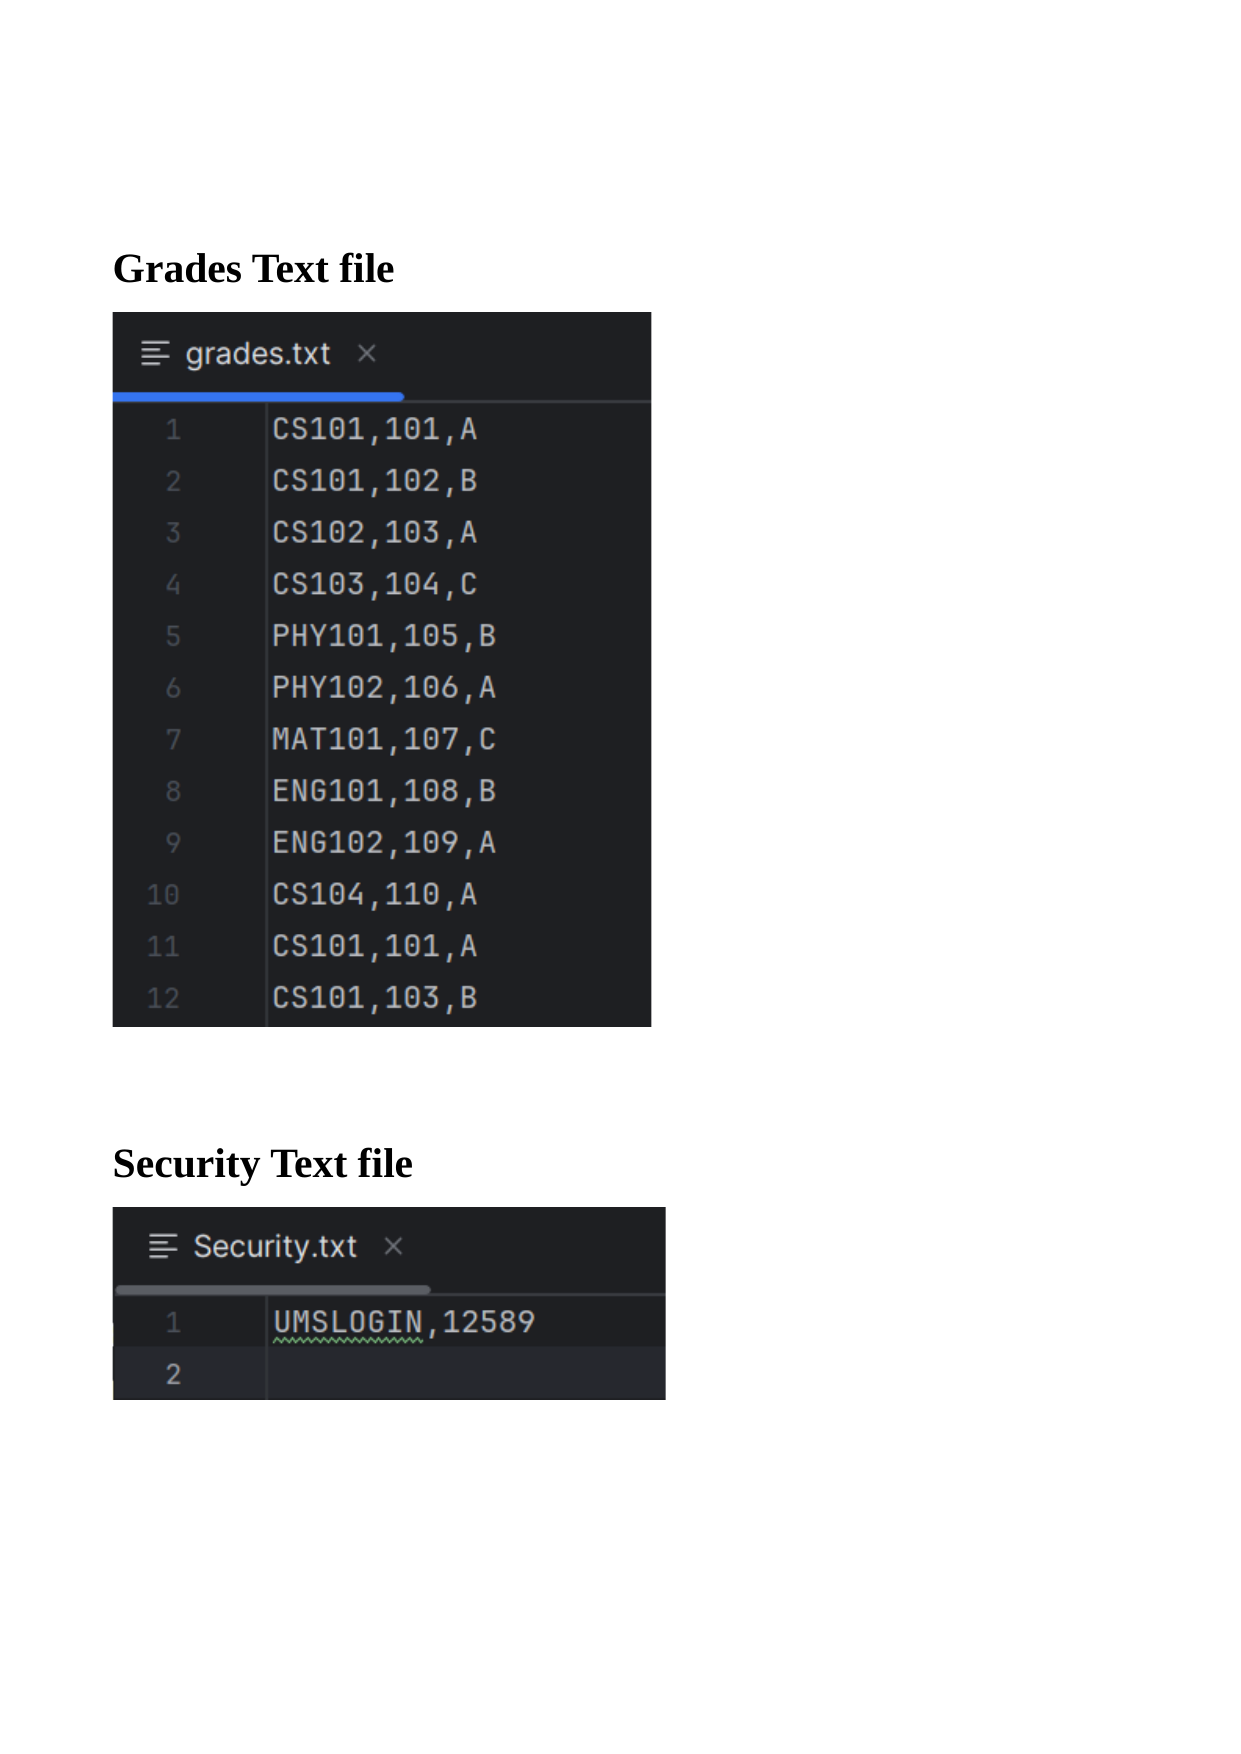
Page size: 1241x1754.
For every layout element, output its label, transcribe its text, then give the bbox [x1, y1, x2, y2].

picture [112, 1207, 666, 1400]
text Security Text file [112, 1139, 1128, 1187]
picture [112, 312, 652, 1027]
text Grades Text file [112, 244, 1128, 292]
